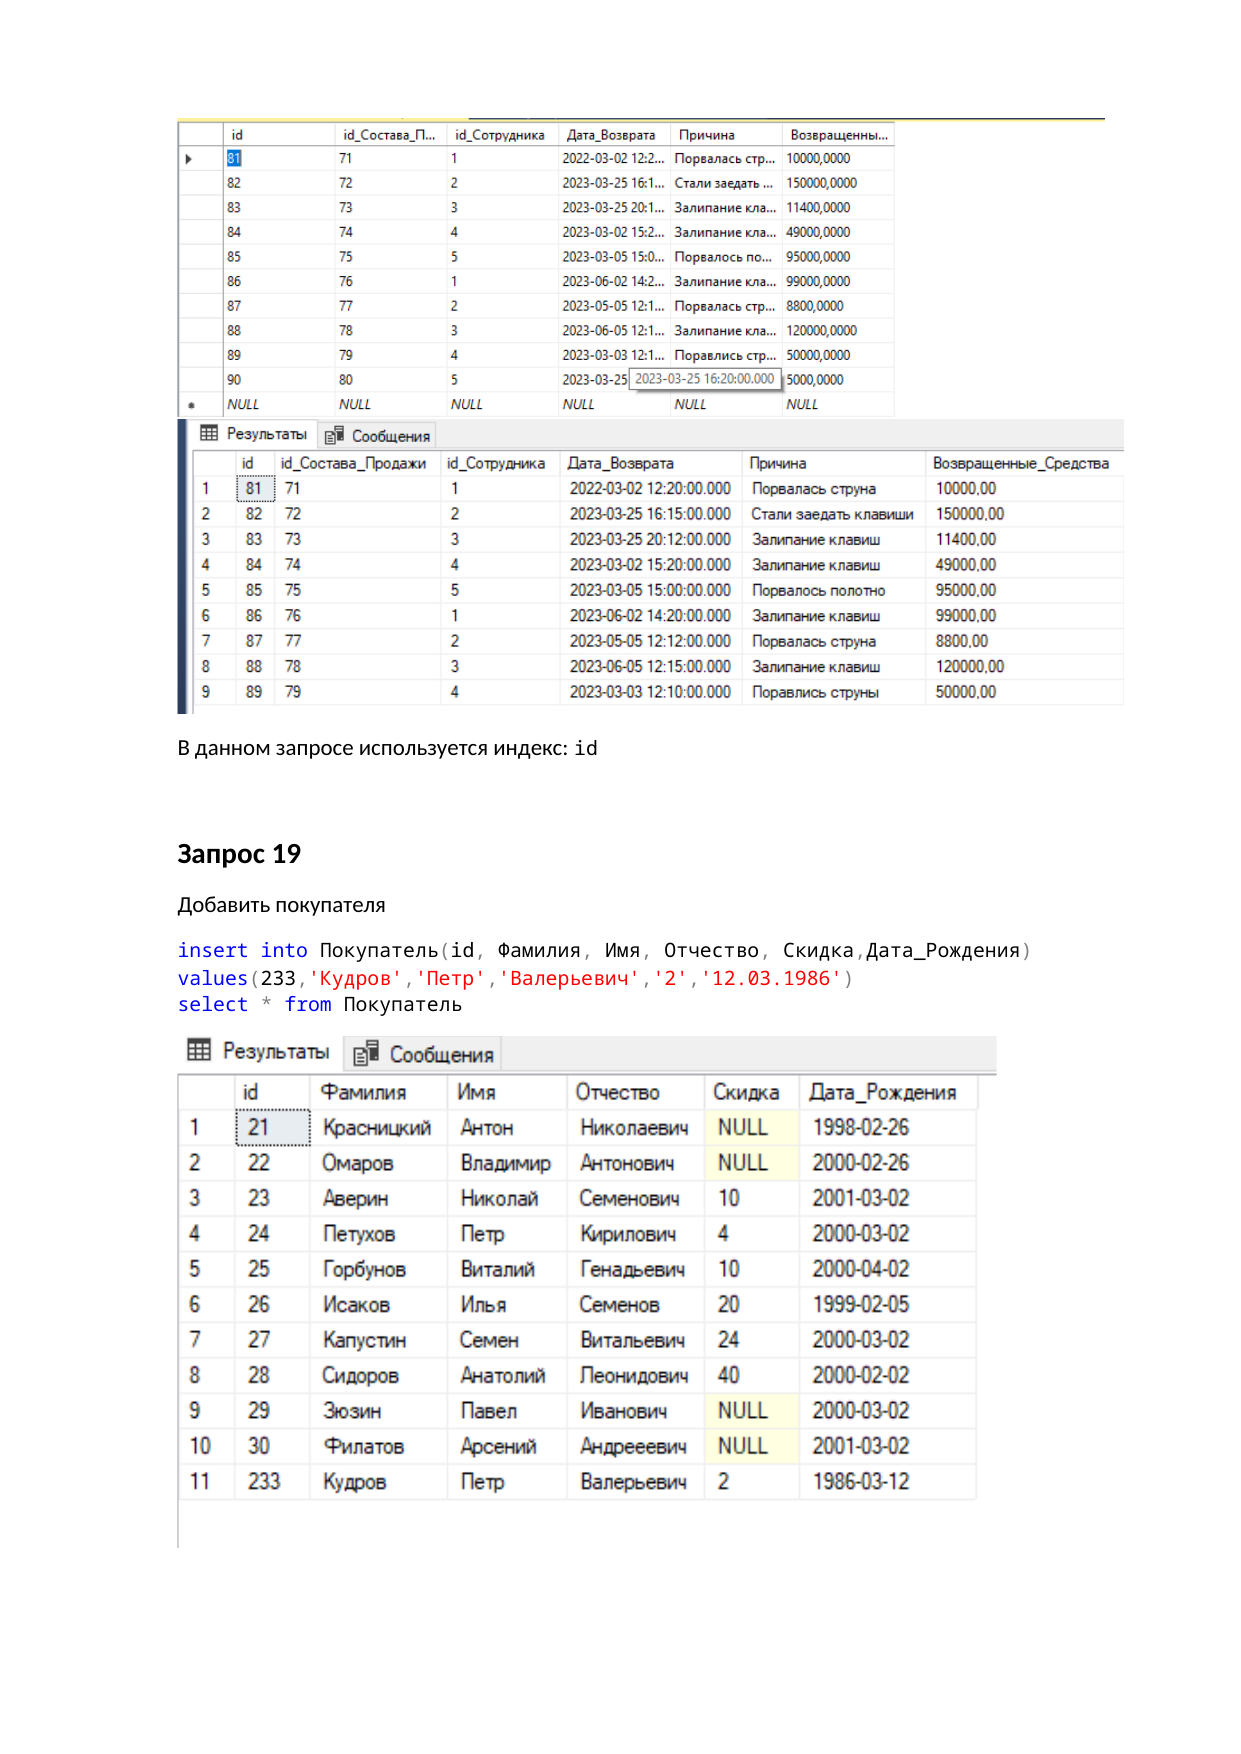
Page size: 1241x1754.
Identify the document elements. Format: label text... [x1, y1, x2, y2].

text В данном запросе используется индекс: id [177, 733, 1152, 761]
picture [177, 1036, 997, 1548]
picture [177, 118, 1105, 417]
text Запрос 19 [177, 835, 1152, 870]
text values(233,'Кудров','Петр','Валерьевич','2','12.03.1986') [177, 964, 1152, 991]
text select * from Покупатель [177, 991, 1152, 1018]
picture [177, 419, 1124, 714]
text insert into Покупатель(id, Фамилия, Имя, Отчество, Скидка,Дата_Рождения) [177, 937, 1152, 964]
text Добавить покупателя [177, 890, 1152, 918]
